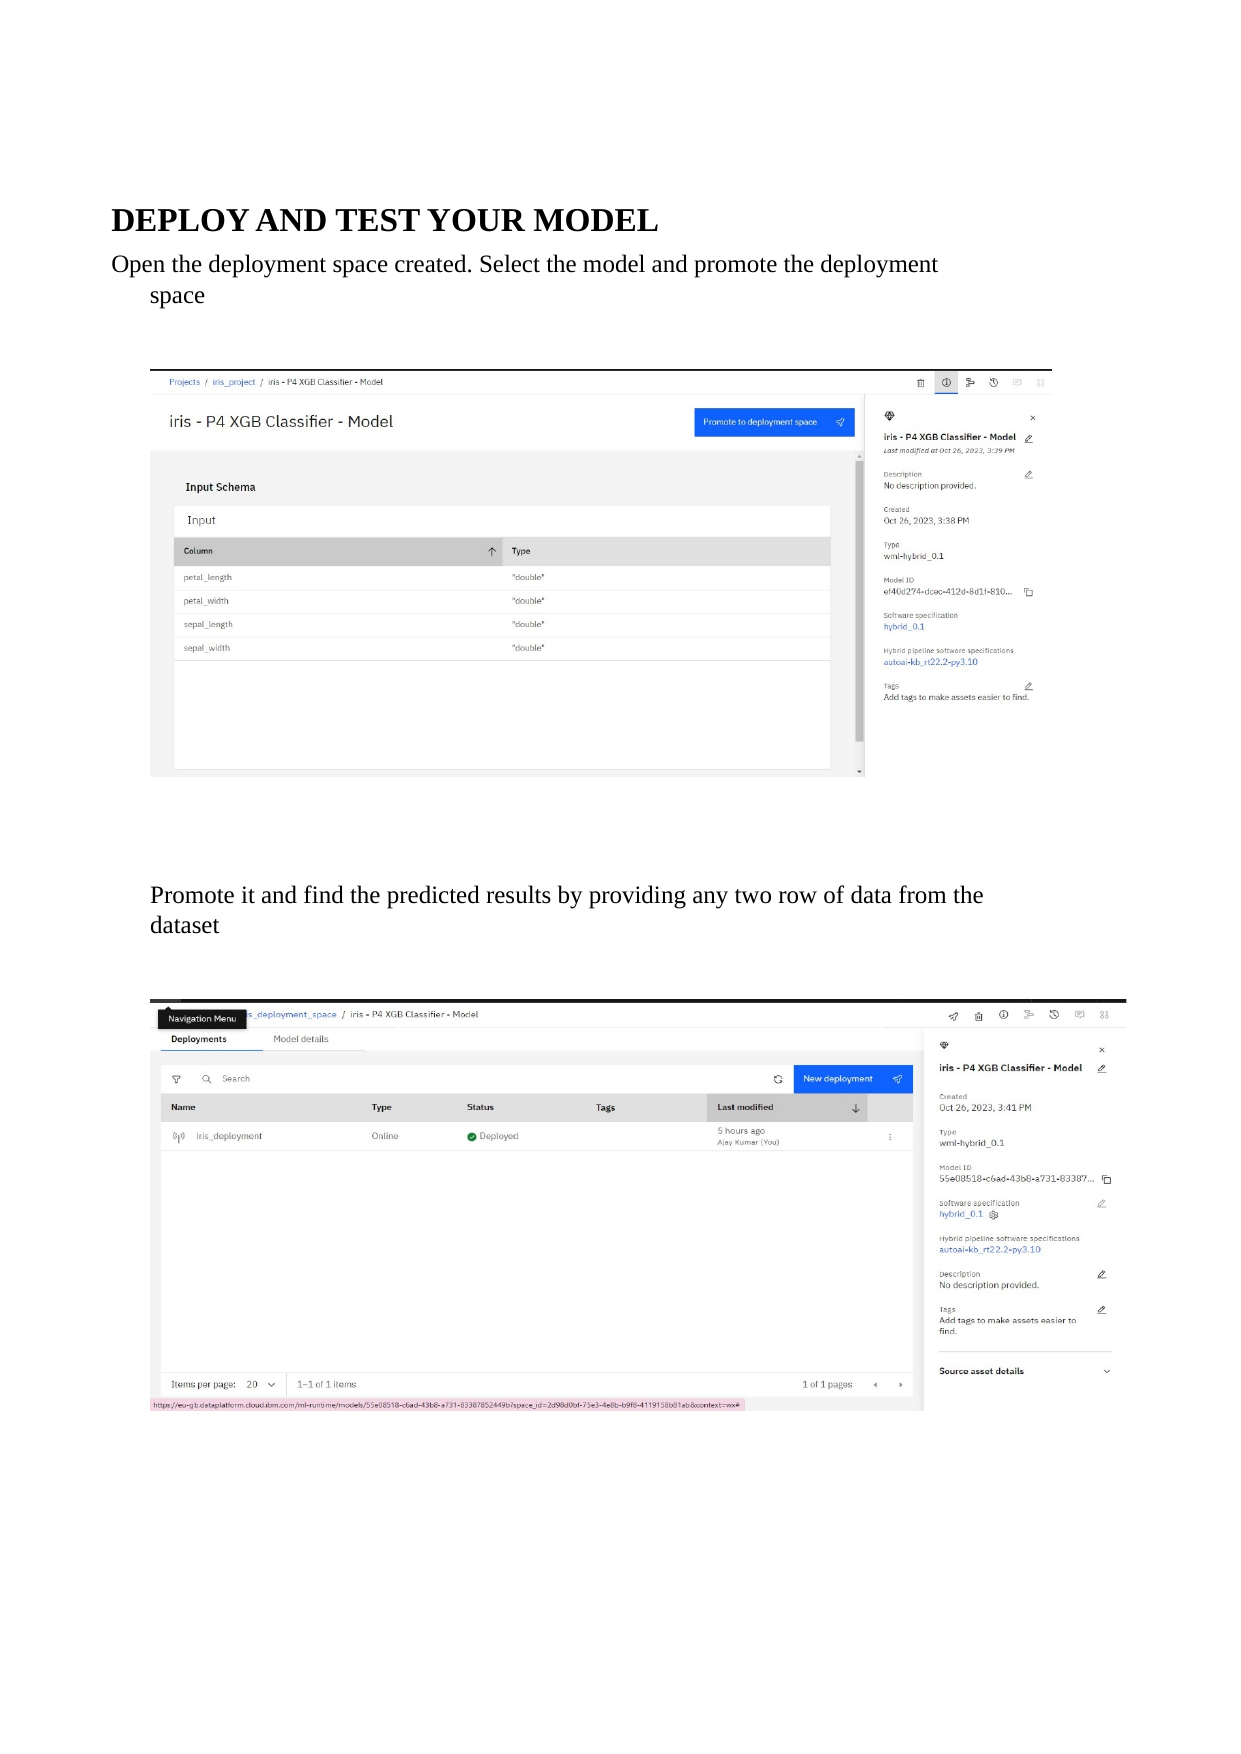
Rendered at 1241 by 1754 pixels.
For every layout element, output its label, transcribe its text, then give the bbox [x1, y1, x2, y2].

picture [150, 369, 1052, 777]
text DEPLOY AND TEST YOUR MODEL [111, 200, 1090, 238]
picture [150, 999, 1127, 1411]
text Promote it and find the predicted results by providing any two row of data from the dataset [150, 880, 992, 939]
text Open the deployment space created. Select the model and promote the deployment space [111, 249, 992, 309]
